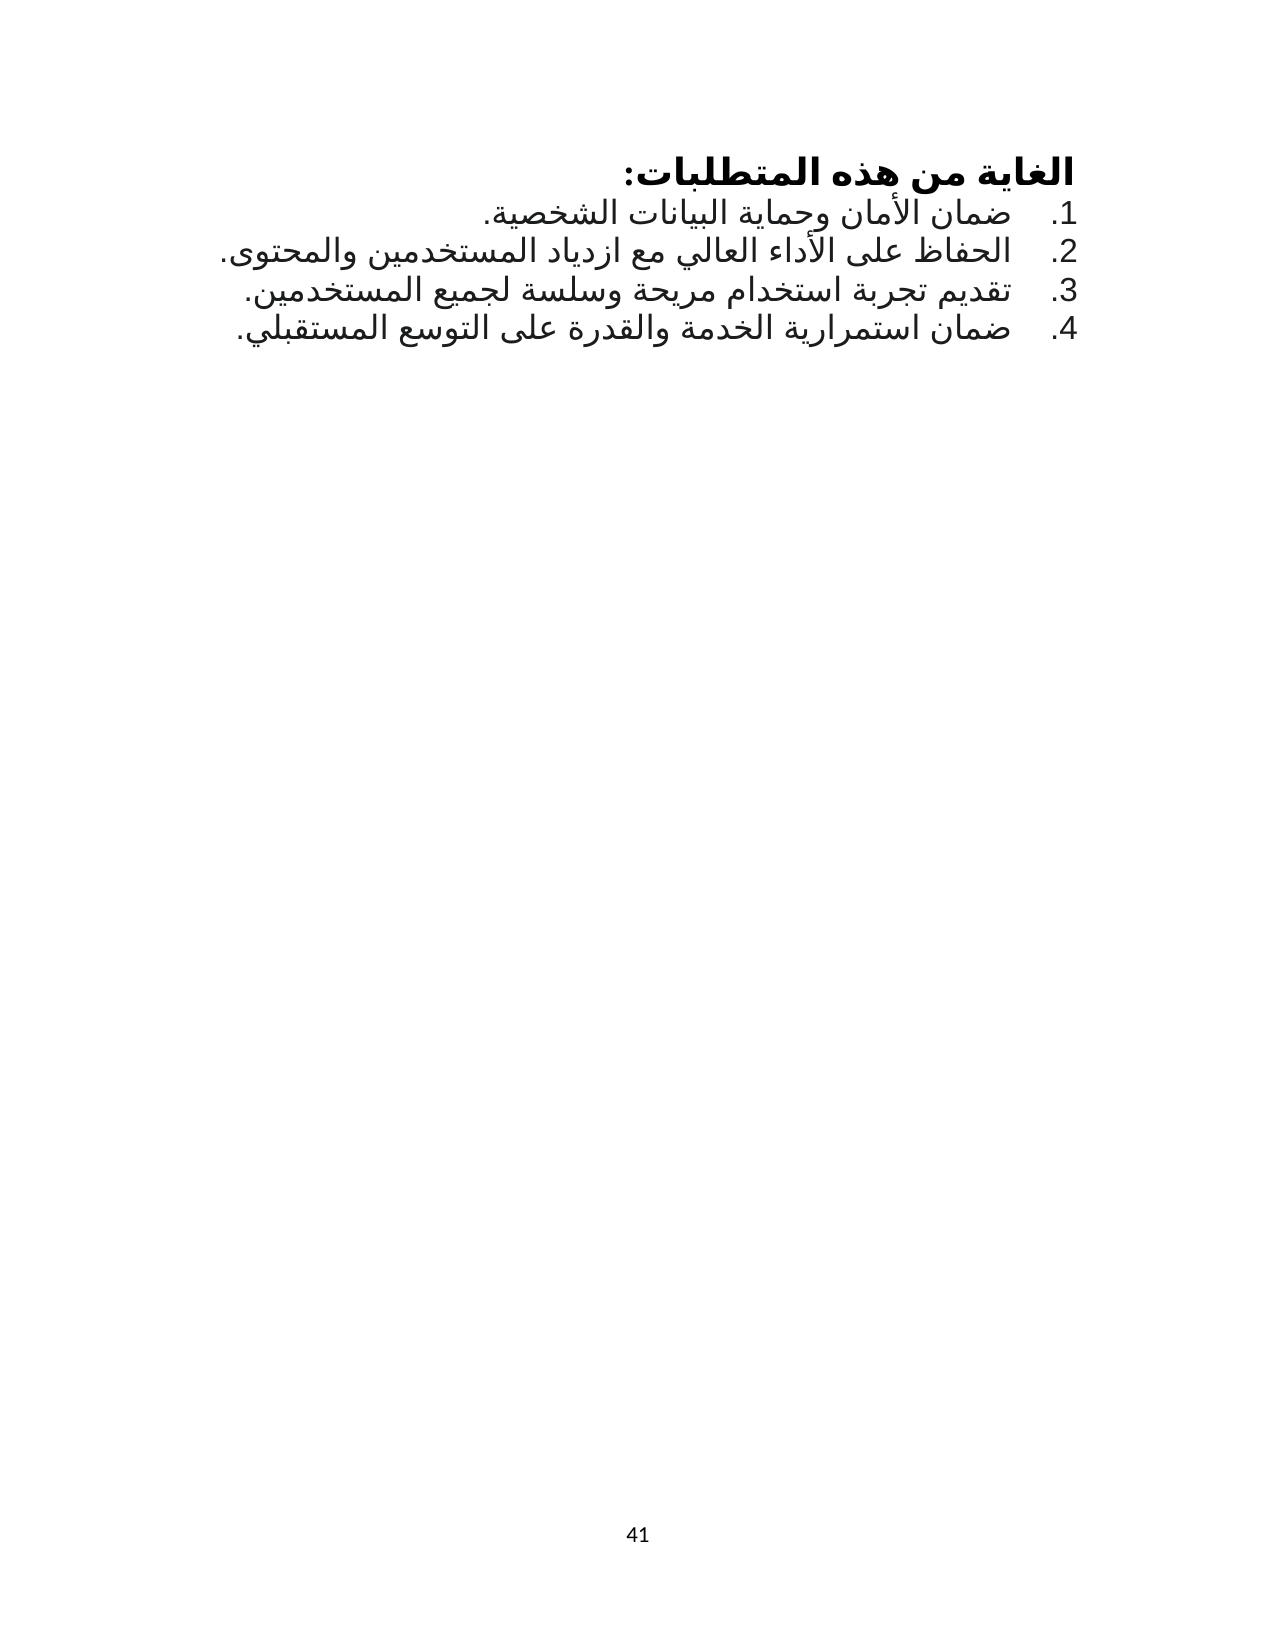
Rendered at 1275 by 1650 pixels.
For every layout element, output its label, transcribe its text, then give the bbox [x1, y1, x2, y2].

list تقديم تجربة استخدام مريحة وسلسة لجميع المستخدمين. [187, 270, 1050, 308]
list الحفاظ على الأداء العالي مع ازدياد المستخدمين والمحتوى. [187, 232, 1050, 270]
list ضمان استمرارية الخدمة والقدرة على التوسع المستقبلي. [187, 308, 1050, 347]
text الغاية من هذه المتطلبات: [187, 150, 1087, 193]
list ضمان الأمان وحماية البيانات الشخصية. [187, 193, 1050, 232]
